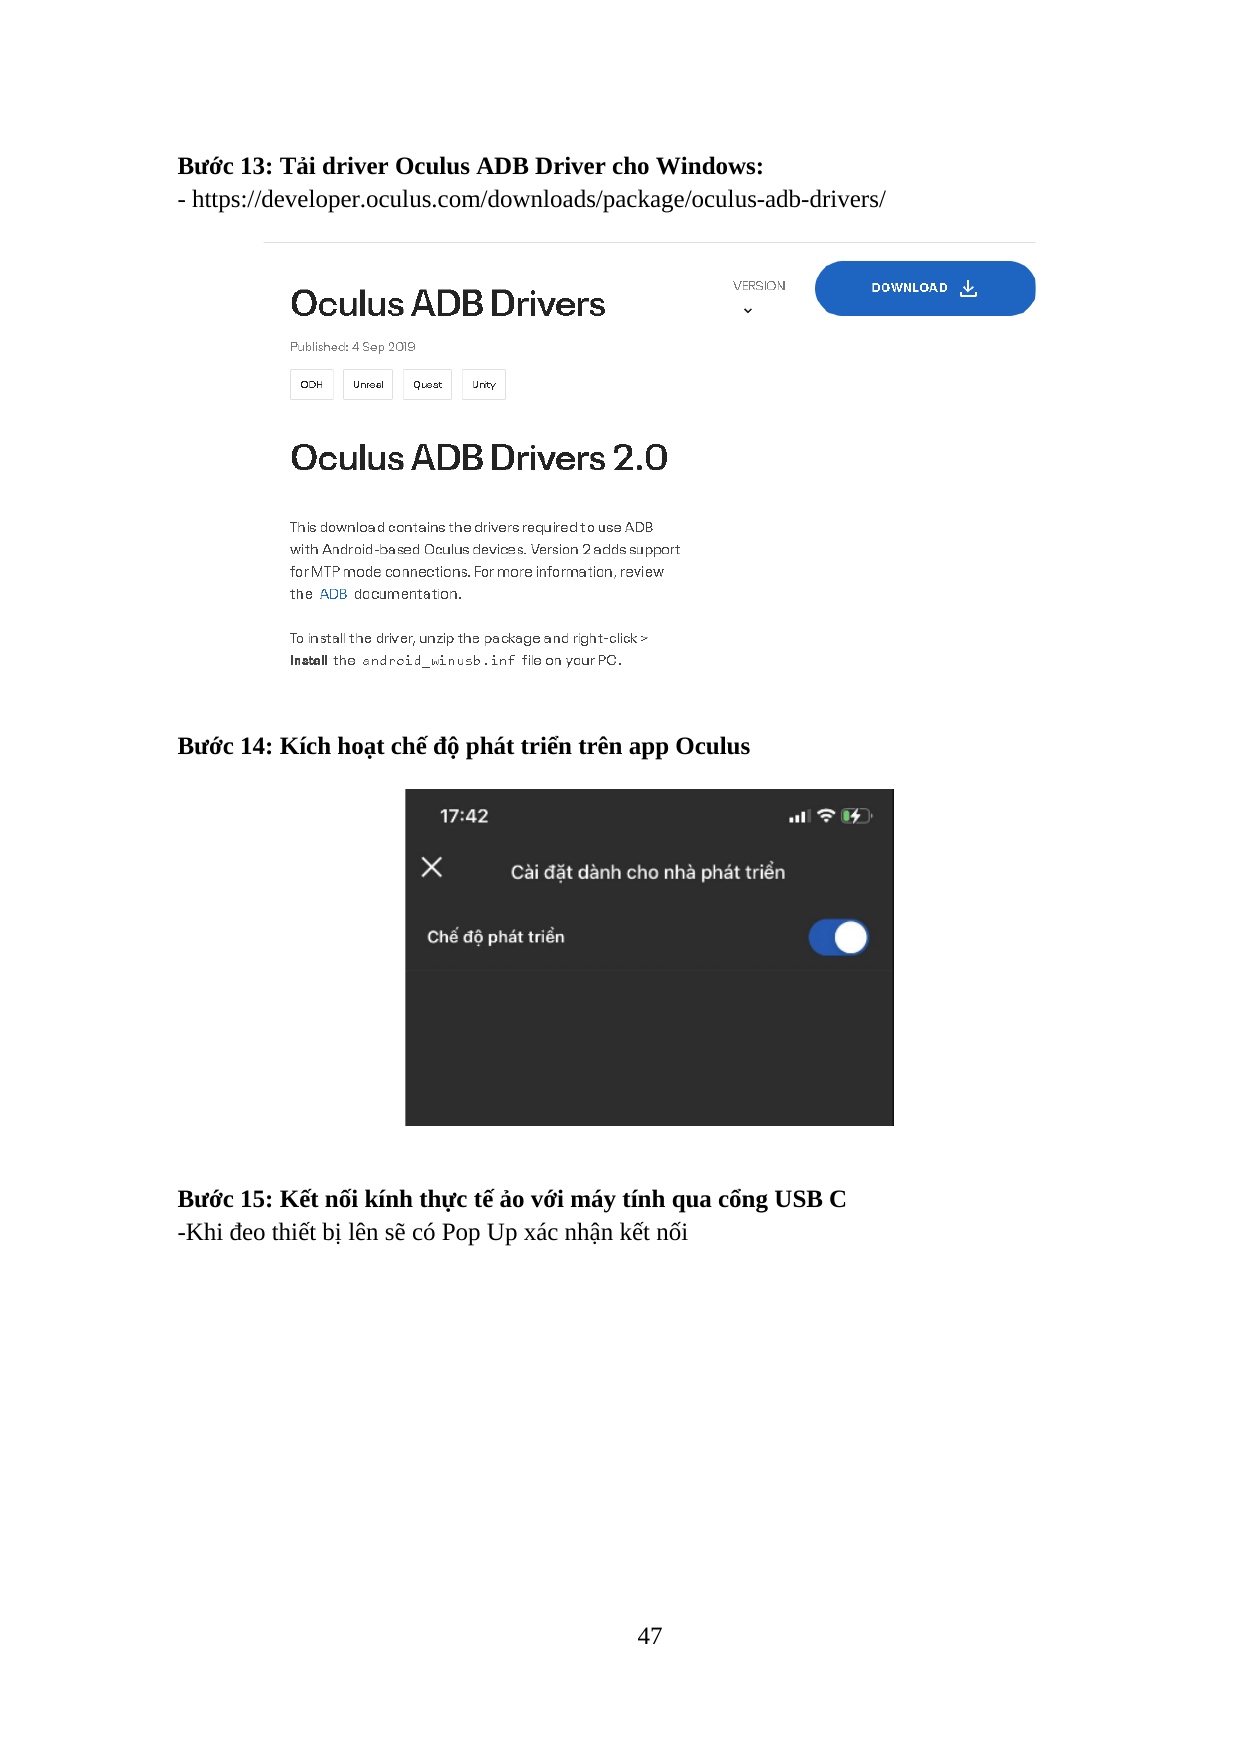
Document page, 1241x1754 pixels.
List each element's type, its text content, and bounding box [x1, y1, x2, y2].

picture [405, 789, 894, 1126]
text - https://developer.oculus.com/downloads/package/oculus-adb-drivers/ [177, 184, 1122, 213]
text Bước 13: Tải driver Oculus ADB Driver cho Windows: [177, 151, 1122, 180]
picture [263, 242, 1036, 674]
text Bước 15: Kết nối kính thực tế ảo với máy tính qua cổng USB C [177, 1184, 1122, 1213]
text Bước 14: Kích hoạt chế độ phát triển trên app Oculus [177, 731, 1122, 760]
text -Khi đeo thiết bị lên sẽ có Pop Up xác nhận kết nối [177, 1217, 1122, 1246]
